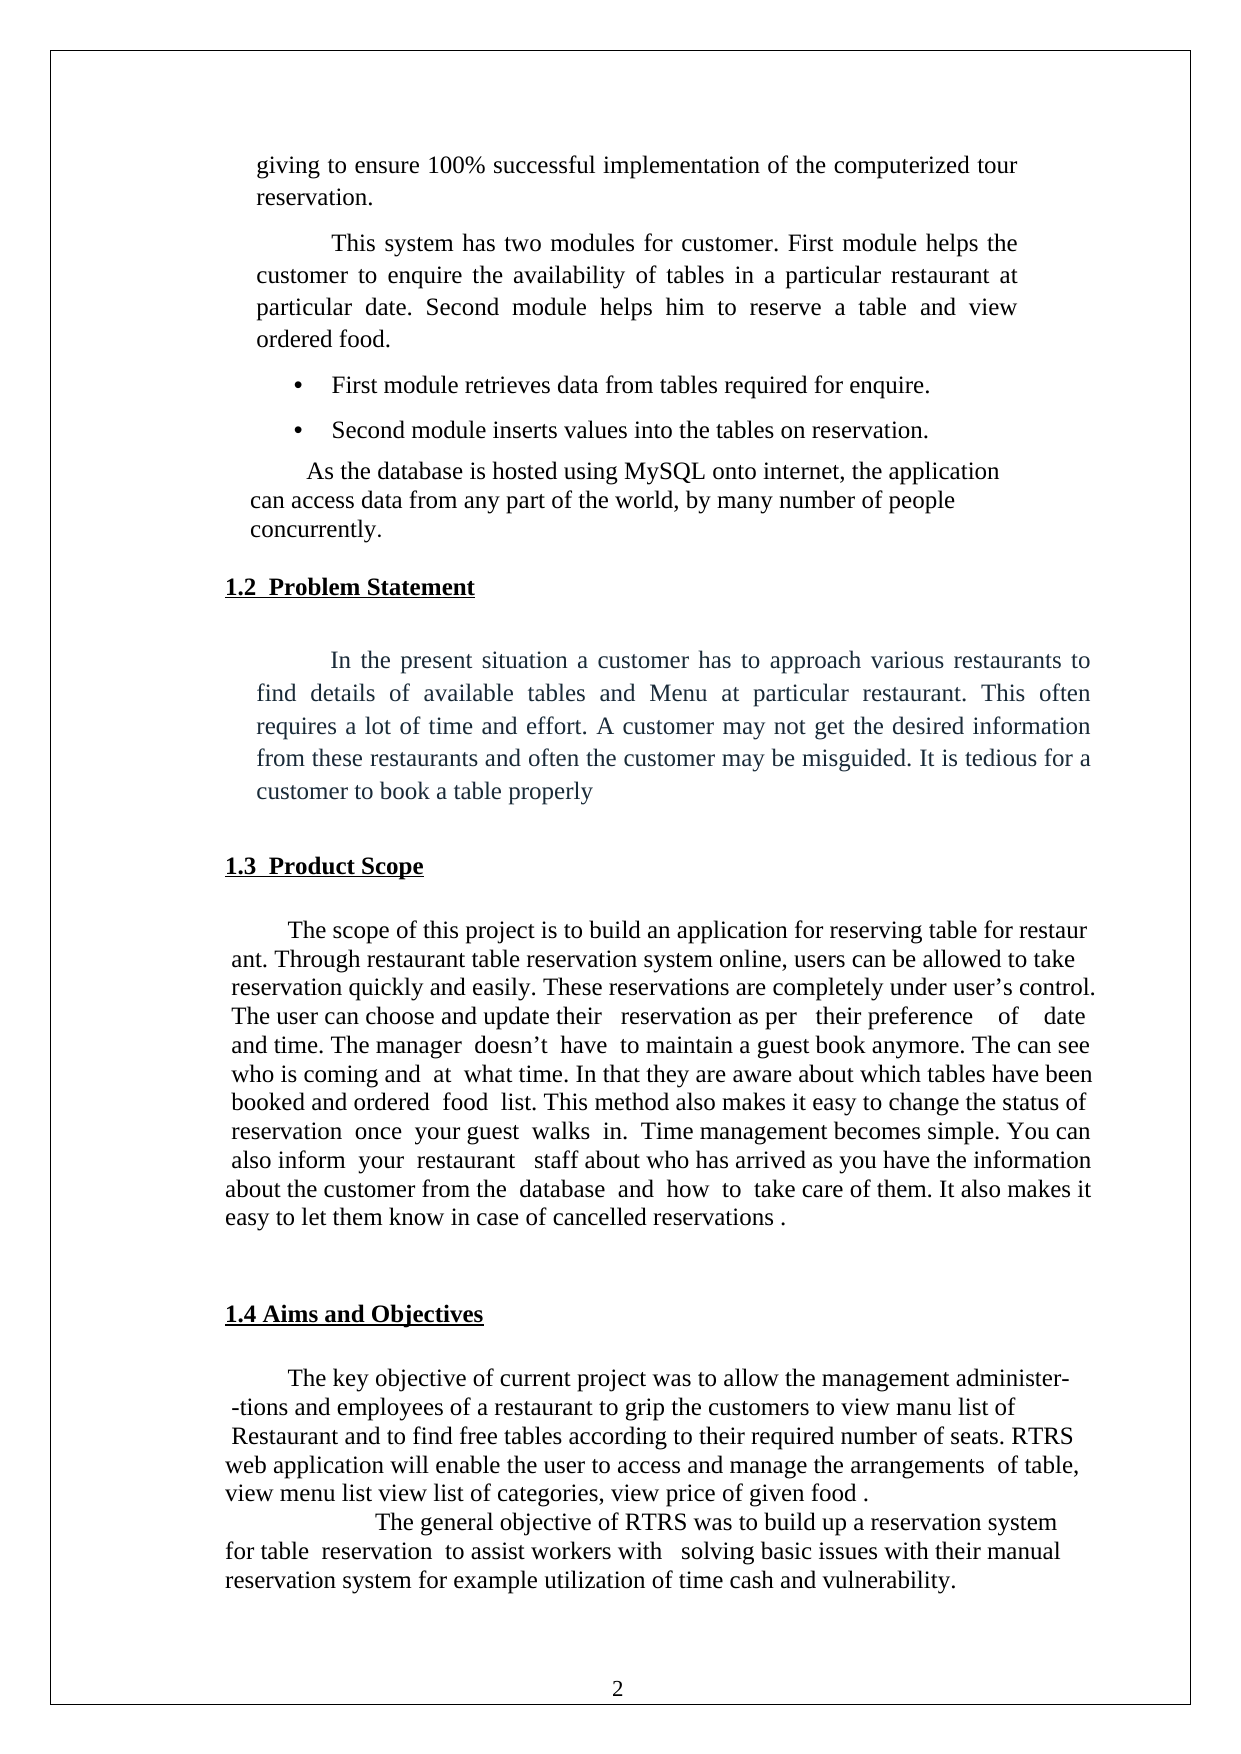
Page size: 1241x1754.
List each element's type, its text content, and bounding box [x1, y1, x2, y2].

text booked and ordered food list. This method also makes it easy to change the status of [150, 1087, 1191, 1116]
text This system has two modules for customer. First module helps the customer to enquire the availability of tables in a particular restaurant at particular date. Second module helps him to reserve a table and view ordered food. [256, 228, 1019, 352]
list Second module inserts values into the tables on reservation. [294, 415, 1073, 444]
text concurrently. [150, 514, 1191, 543]
text The general objective of RTRS was to build up a reservation system [150, 1507, 1191, 1536]
text Restaurant and to find free tables according to their required number of seats. RTRS [150, 1421, 1191, 1450]
text In the present situation a customer has to approach various restaurants to find details of available tables and Menu at particular restaurant. This often requires a lot of time and effort. A customer may not get the desired information from these restaurants and often the customer may be misguided. It is tedious for a customer to book a table properly [256, 645, 1092, 805]
text The key objective of current project was to allow the management administer- [150, 1363, 1191, 1392]
text The scope of this project is to build an application for reserving table for restaur [150, 915, 1191, 944]
list Product Scope [225, 851, 1191, 880]
text and time. The manager doesn’t have to maintain a guest book anymore. The can see [150, 1030, 1191, 1059]
text for table reservation to assist workers with solving basic issues with their manual [150, 1536, 1191, 1565]
text ant. Through restaurant table reservation system online, users can be allowed to take [150, 944, 1191, 972]
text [256, 150, 1018, 211]
text about the customer from the database and how to take care of them. It also makes it [150, 1174, 1191, 1202]
text view menu list view list of categories, view price of given food . [150, 1478, 1191, 1507]
text web application will enable the user to access and manage the arrangements of table, [150, 1450, 1191, 1478]
text reservation quickly and easily. These reservations are completely under user’s control. [150, 972, 1191, 1001]
text can access data from any part of the world, by many number of people [150, 485, 1191, 514]
list Problem Statement [225, 572, 1191, 600]
list First module retrieves data from tables required for enquire. [294, 370, 1073, 399]
text reservation system for example utilization of time cash and vulnerability. [150, 1565, 1191, 1593]
text -tions and employees of a restaurant to grip the customers to view manu list of [150, 1392, 1191, 1421]
text The user can choose and update their reservation as per their preference of date [150, 1001, 1191, 1030]
text also inform your restaurant staff about who has arrived as you have the information [150, 1145, 1191, 1174]
text 1.4 Aims and Objectives [225, 1299, 1191, 1328]
text easy to let them know in case of cancelled reservations . [150, 1202, 1191, 1231]
text reservation once your guest walks in. Time management becomes simple. You can [150, 1116, 1191, 1145]
text As the database is hosted using MySQL onto internet, the application [150, 456, 1191, 485]
text who is coming and at what time. In that they are aware about which tables have been [150, 1059, 1191, 1087]
